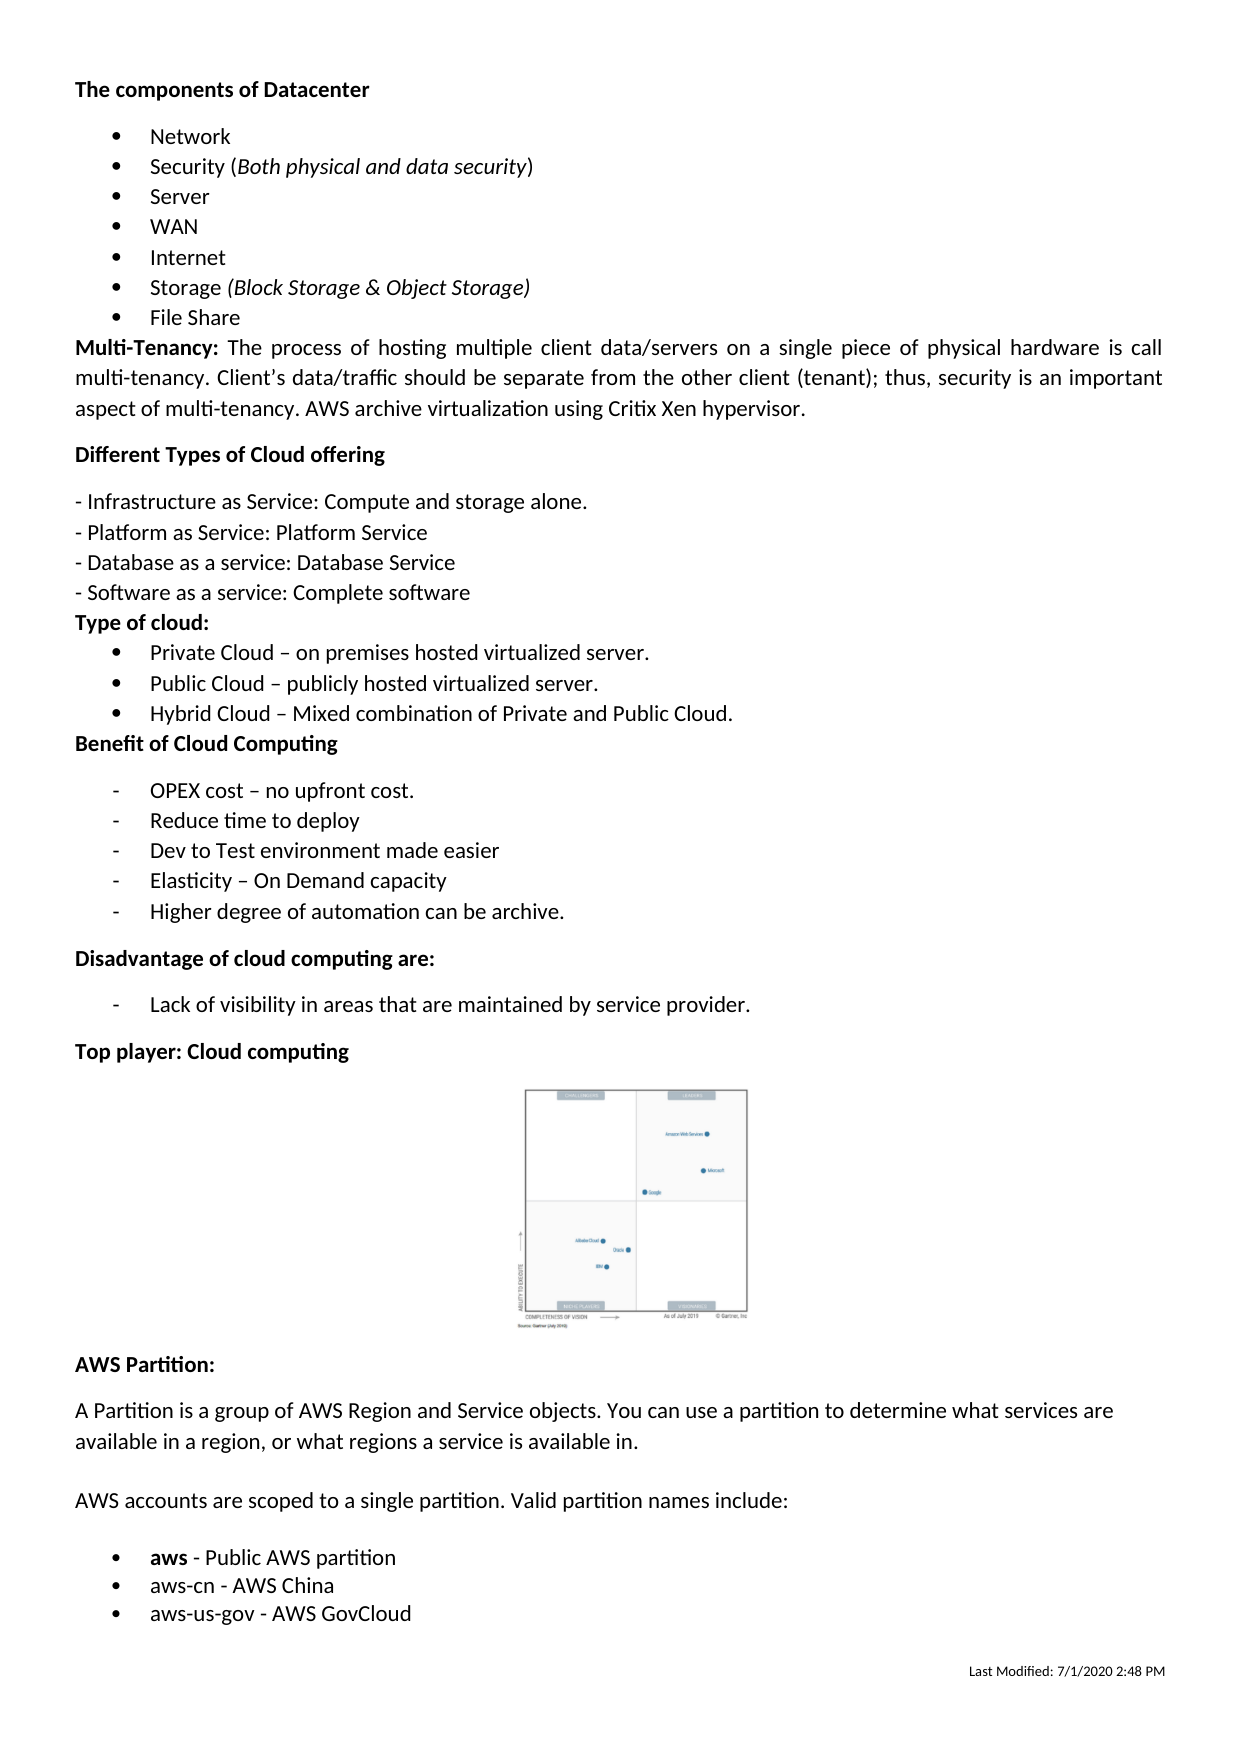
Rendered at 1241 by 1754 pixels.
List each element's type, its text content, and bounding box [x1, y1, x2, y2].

list OPEX cost – no upfront cost. [112, 776, 1165, 804]
text - Software as a service: Complete software [75, 578, 1165, 606]
list WAN [112, 212, 1165, 241]
list Elasticity – On Demand capacity [112, 867, 1165, 895]
text - Database as a service: Database Service [75, 548, 1165, 576]
list aws-us-gov - AWS GovCloud [112, 1599, 1165, 1627]
list Hybrid Cloud – Mixed combination of Private and Public Cloud. [112, 699, 1165, 727]
text A Partition is a group of AWS Region and Service objects. You can use a partition to determine what services are available in a region, or what regions a service is available in. [75, 1397, 1165, 1455]
list Higher degree of automation can be archive. [112, 897, 1165, 925]
text Multi-Tenancy: The process of hosting multiple client data/servers on a single piece of physical hardware is call multi-tenancy. Client’s data/traffic should be separate from the other client (tenant); thus, security is an important aspect of multi-tenancy. AWS archive virtualization using Critix Xen hypervisor. [75, 333, 1165, 422]
text Different Types of Cloud offering [75, 441, 1165, 469]
list Public Cloud – publicly hosted virtualized server. [112, 669, 1165, 697]
list Dev to Test environment made easier [112, 836, 1165, 864]
list Reduce time to deploy [112, 806, 1165, 834]
list Internet [112, 243, 1165, 271]
text - Platform as Service: Platform Service [75, 518, 1165, 546]
list File Share [112, 303, 1165, 331]
text - Infrastructure as Service: Compute and storage alone. [75, 487, 1165, 516]
text Top player: Cloud computing [75, 1037, 1165, 1066]
list Security (Both physical and data security) [112, 152, 1165, 180]
text Benefit of Cloud Computing [75, 729, 1165, 757]
list Network [112, 122, 1165, 150]
list aws-cn - AWS China [112, 1571, 1165, 1599]
list aws - Public AWS partition [112, 1543, 1165, 1571]
text Type of cloud: [75, 608, 1165, 636]
text AWS accounts are scoped to a single partition. Valid partition names include: [75, 1486, 1165, 1514]
list Storage (Block Storage & Object Storage) [112, 273, 1165, 301]
picture [510, 1084, 767, 1331]
list Server [112, 182, 1165, 210]
list Private Cloud – on premises hosted virtualized server. [112, 638, 1165, 667]
text AWS Partition: [75, 1350, 1165, 1378]
text The components of Datacenter [75, 75, 1165, 103]
list Lack of visibility in areas that are maintained by service provider. [112, 991, 1165, 1019]
text Disadvantage of cloud computing are: [75, 944, 1165, 972]
